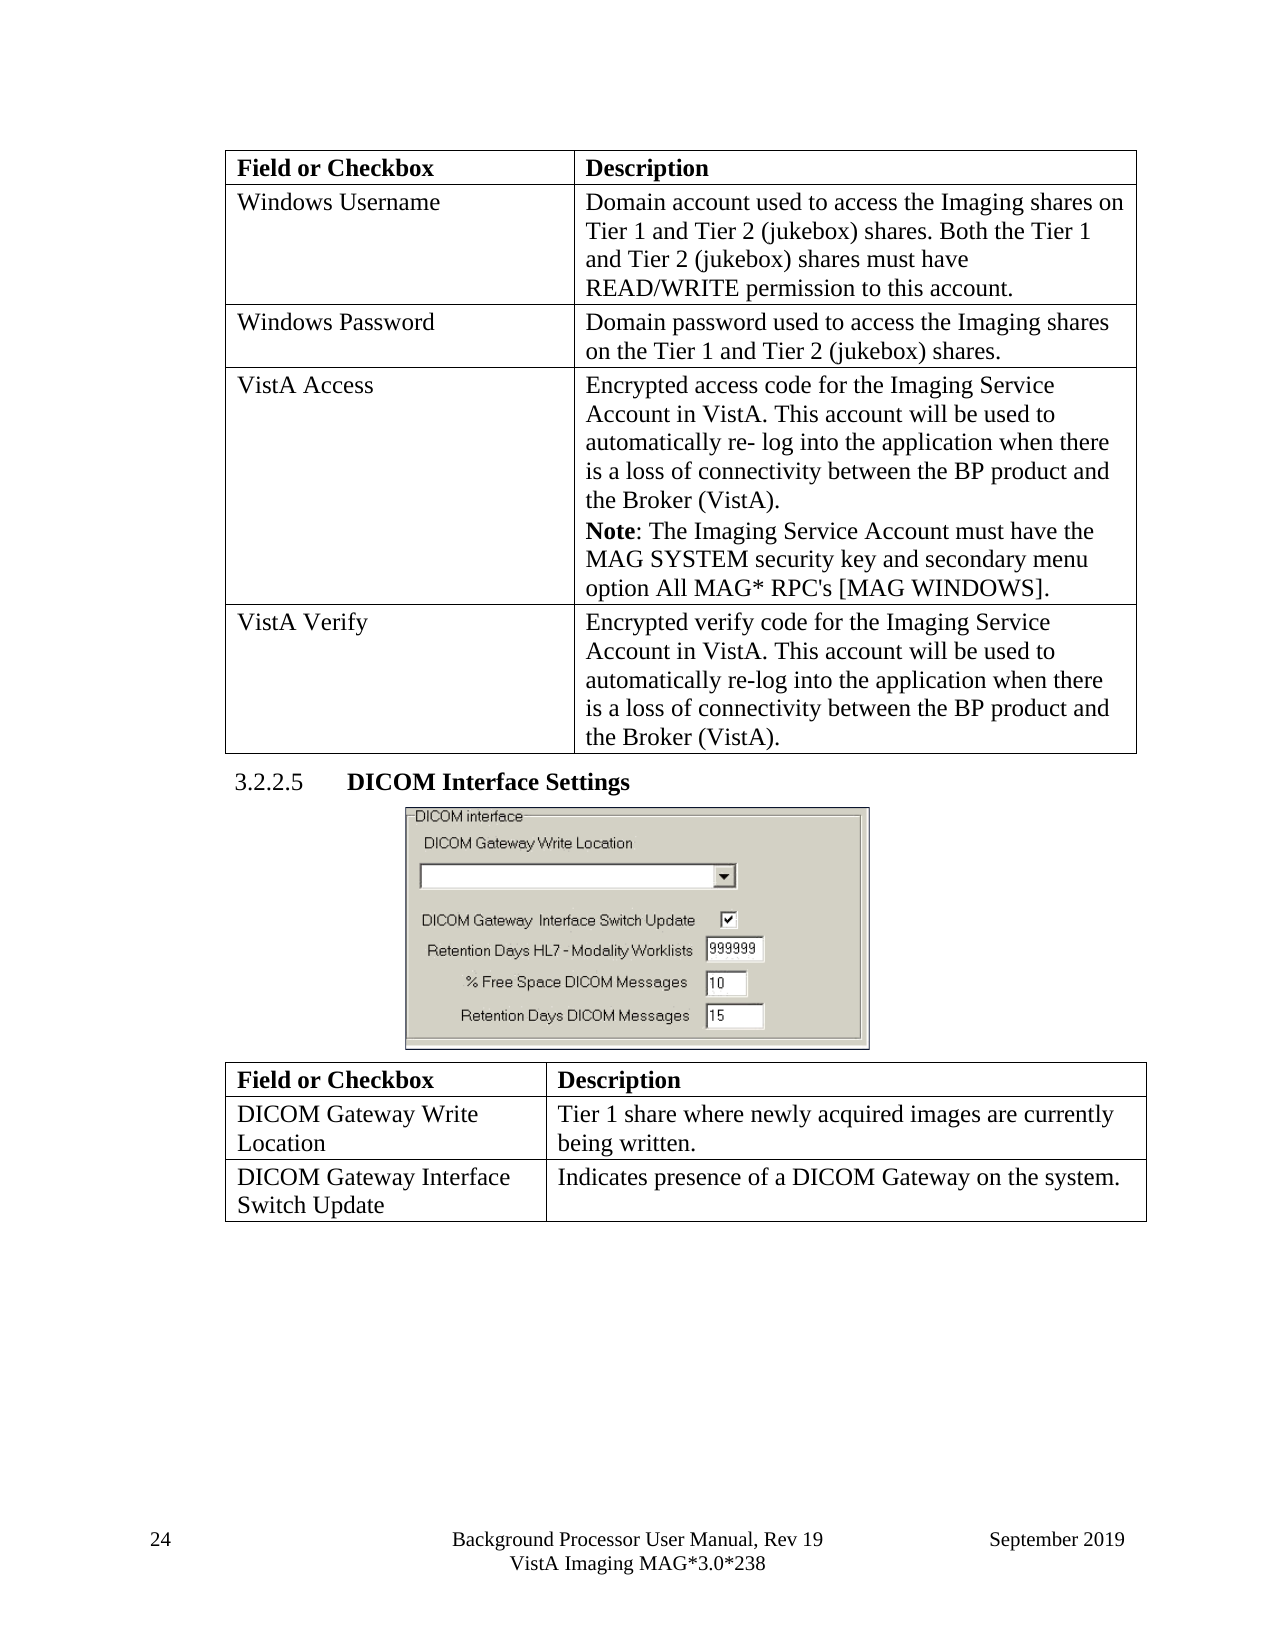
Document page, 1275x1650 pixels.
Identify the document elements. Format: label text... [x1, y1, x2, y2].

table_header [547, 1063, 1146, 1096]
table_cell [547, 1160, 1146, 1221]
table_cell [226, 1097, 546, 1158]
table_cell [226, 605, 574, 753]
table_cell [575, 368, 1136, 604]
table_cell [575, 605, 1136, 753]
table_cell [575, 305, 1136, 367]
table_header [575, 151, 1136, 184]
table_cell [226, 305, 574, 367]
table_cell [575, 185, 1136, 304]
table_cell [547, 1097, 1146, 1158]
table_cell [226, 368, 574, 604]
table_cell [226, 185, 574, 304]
subtitle DICOM Interface Settings [234, 767, 1125, 795]
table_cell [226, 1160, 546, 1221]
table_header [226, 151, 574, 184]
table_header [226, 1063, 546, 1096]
